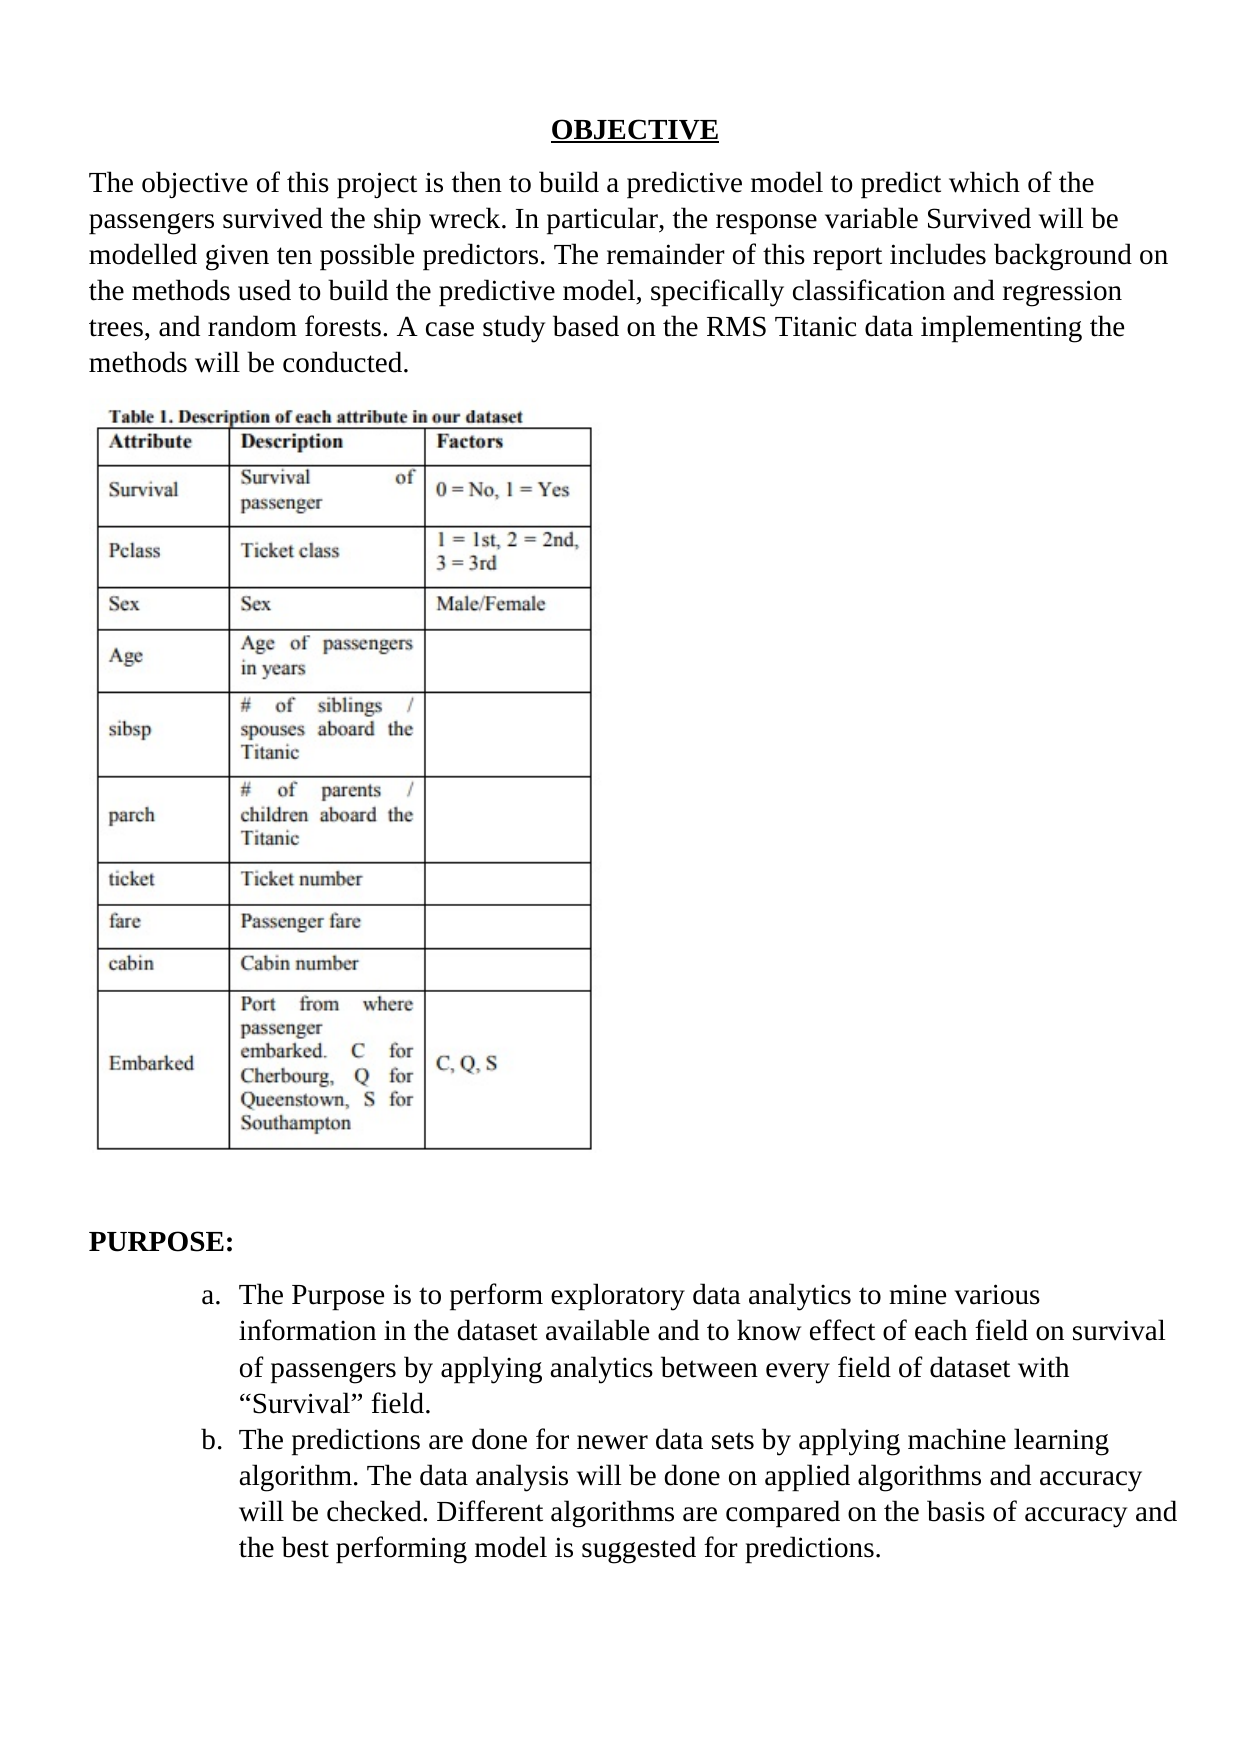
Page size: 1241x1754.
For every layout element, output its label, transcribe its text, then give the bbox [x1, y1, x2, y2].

list The Purpose is to perform exploratory data analytics to mine various information in the dataset available and to know effect of each field on survival of passengers by applying analytics between every field of dataset with “Survival” field. [201, 1277, 1181, 1419]
text PURPOSE: [89, 1224, 1181, 1258]
picture [88, 398, 606, 1153]
list The predictions are done for newer data sets by applying machine learning algorithm. The data analysis will be done on applied algorithms and accuracy will be checked. Different algorithms are compared on the basis of accuracy and the best performing model is suggested for predictions. [201, 1422, 1181, 1564]
text OBJECTIVE [89, 112, 1181, 145]
text The objective of this project is then to build a predictive model to predict which of the passengers survived the ship wreck. In particular, the response variable Survived will be modelled given ten possible predictors. The remainder of this report includes background on the methods used to build the predictive model, specifically classification and regression trees, and random forests. A case study based on the RMS Titanic data implementing the methods will be conducted. [89, 165, 1181, 379]
